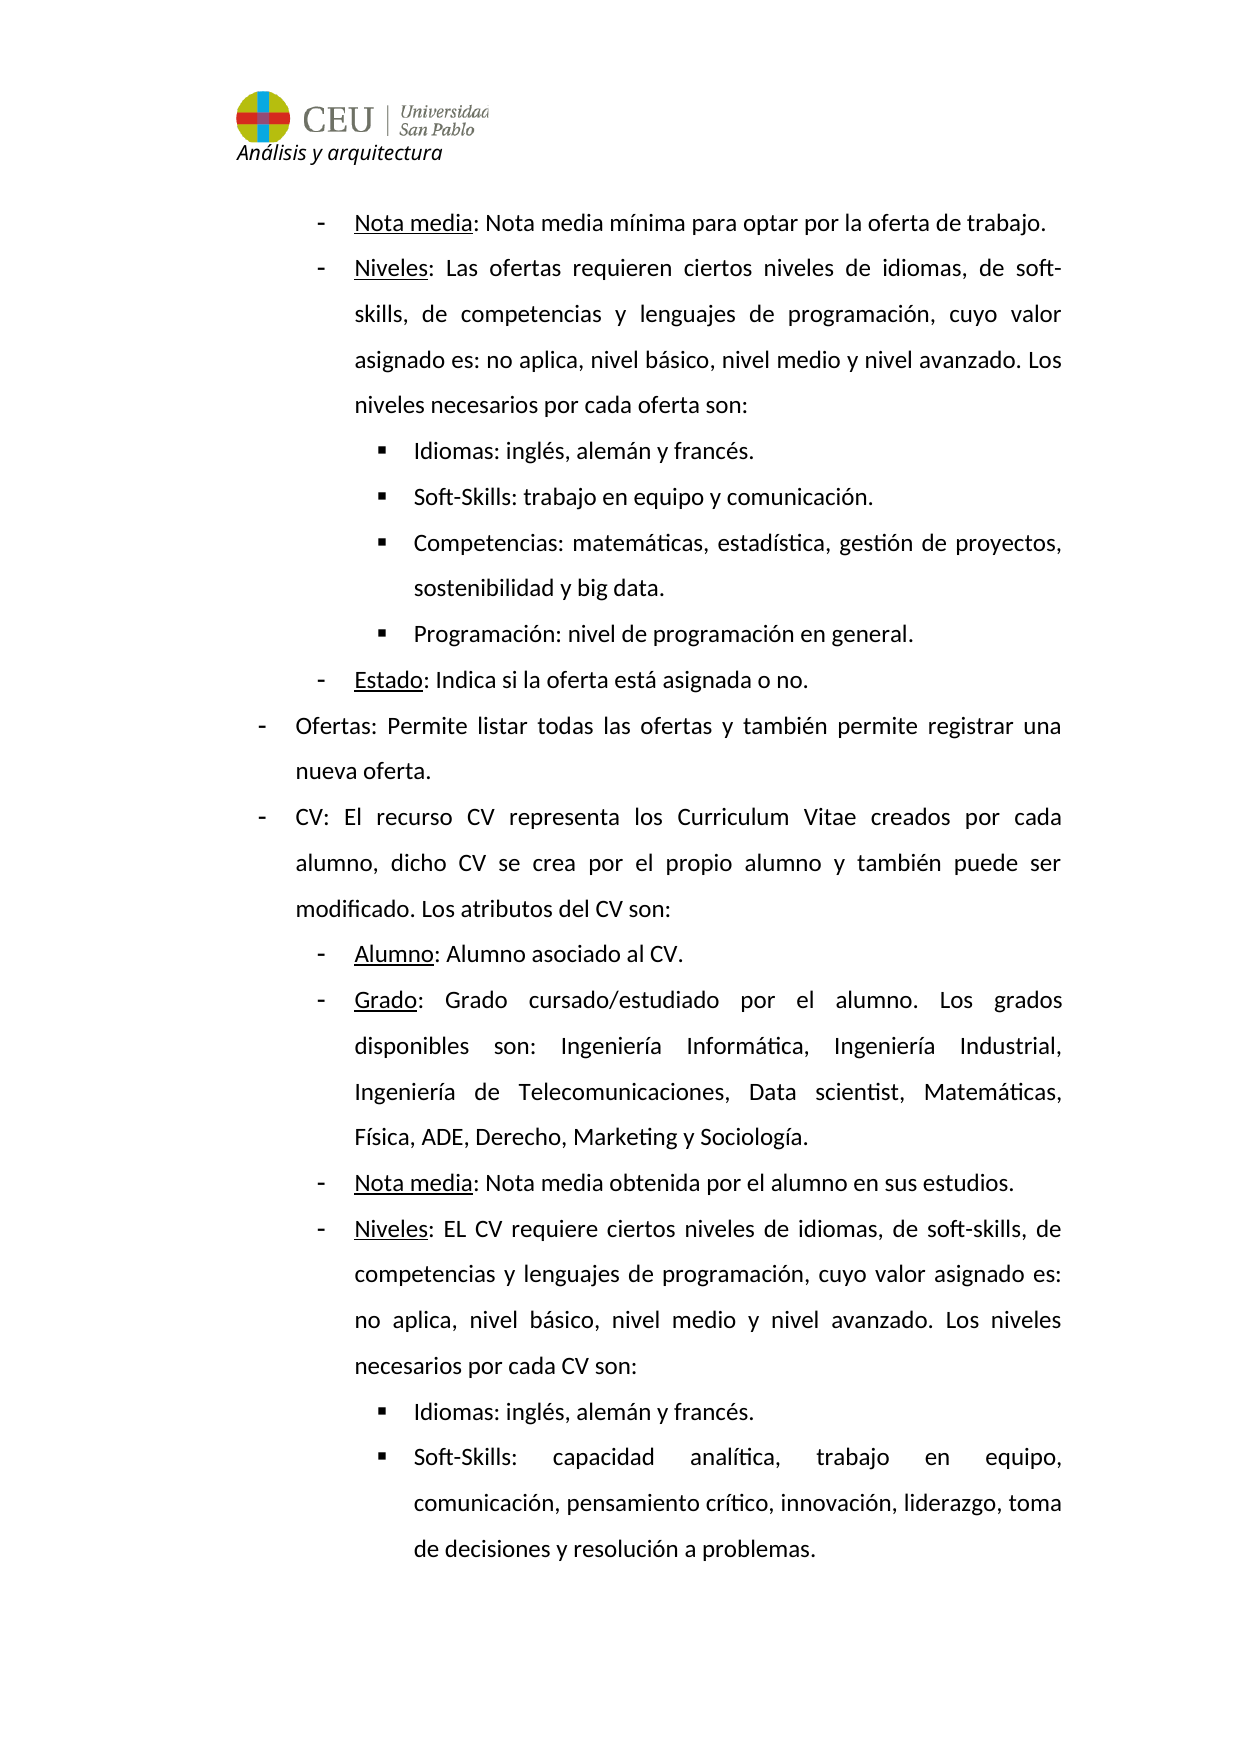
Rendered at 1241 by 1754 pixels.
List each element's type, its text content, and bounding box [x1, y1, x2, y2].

list Alumno: Alumno asociado al CV. [317, 938, 1063, 969]
list Niveles: Las ofertas requieren ciertos niveles de idiomas, de soft-skills, de competencias y lenguajes de programación, cuyo valor asignado es: no aplica, nivel básico, nivel medio y nivel avanzado. Los niveles necesarios por cada oferta son: [317, 252, 1063, 420]
list Soft-Skills: trabajo en equipo y comunicación. [376, 481, 1063, 512]
list Programación: nivel de programación en general. [376, 618, 1063, 649]
list Estado: Indica si la oferta está asignada o no. [317, 664, 1063, 694]
list Idiomas: inglés, alemán y francés. [376, 435, 1063, 466]
list Ofertas: Permite listar todas las ofertas y también permite registrar una nueva oferta. [258, 710, 1063, 786]
picture [235, 89, 489, 143]
list Soft-Skills: capacidad analítica, trabajo en equipo, comunicación, pensamiento crítico, innovación, liderazgo, toma de decisiones y resolución a problemas. [376, 1441, 1063, 1563]
list CV: El recurso CV representa los Curriculum Vitae creados por cada alumno, dicho CV se crea por el propio alumno y también puede ser modificado. Los atributos del CV son: [258, 801, 1063, 923]
list Nota media: Nota media mínima para optar por la oferta de trabajo. [317, 207, 1063, 237]
list Competencias: matemáticas, estadística, gestión de proyectos, sostenibilidad y big data. [376, 527, 1063, 603]
list Niveles: EL CV requiere ciertos niveles de idiomas, de soft-skills, de competencias y lenguajes de programación, cuyo valor asignado es: no aplica, nivel básico, nivel medio y nivel avanzado. Los niveles necesarios por cada CV son: [317, 1213, 1063, 1381]
list Nota media: Nota media obtenida por el alumno en sus estudios. [317, 1167, 1063, 1198]
list Idiomas: inglés, alemán y francés. [376, 1396, 1063, 1426]
list Grado: Grado cursado/estudiado por el alumno. Los grados disponibles son: Ingeniería Informática, Ingeniería Industrial, Ingeniería de Telecomunicaciones, Data scientist, Matemáticas, Física, ADE, Derecho, Marketing y Sociología. [317, 984, 1063, 1152]
